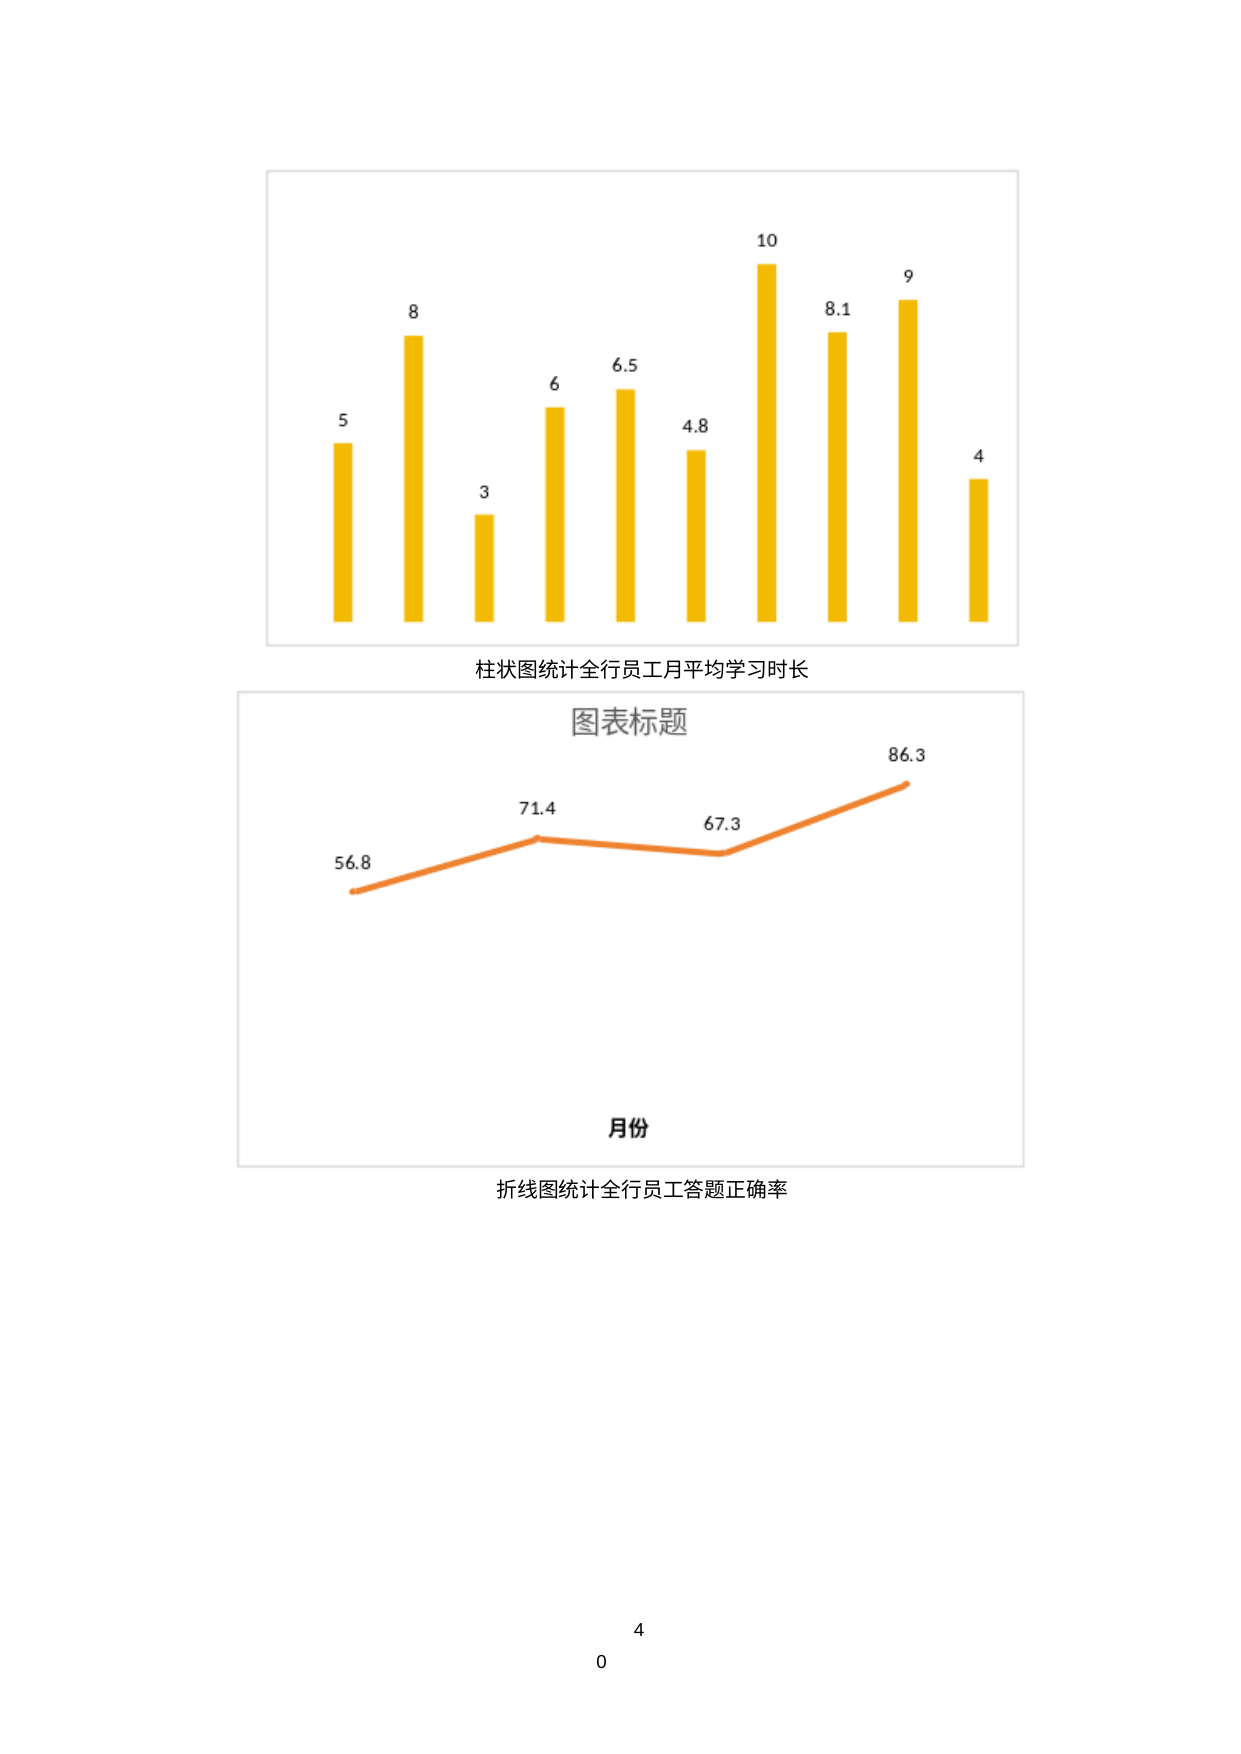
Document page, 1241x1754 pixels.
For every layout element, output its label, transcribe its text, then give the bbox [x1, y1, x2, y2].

text 折线图统计全行员工答题正确率 [187, 1172, 1053, 1204]
text 柱状图统计全行员工月平均学习时长 [187, 652, 1053, 684]
